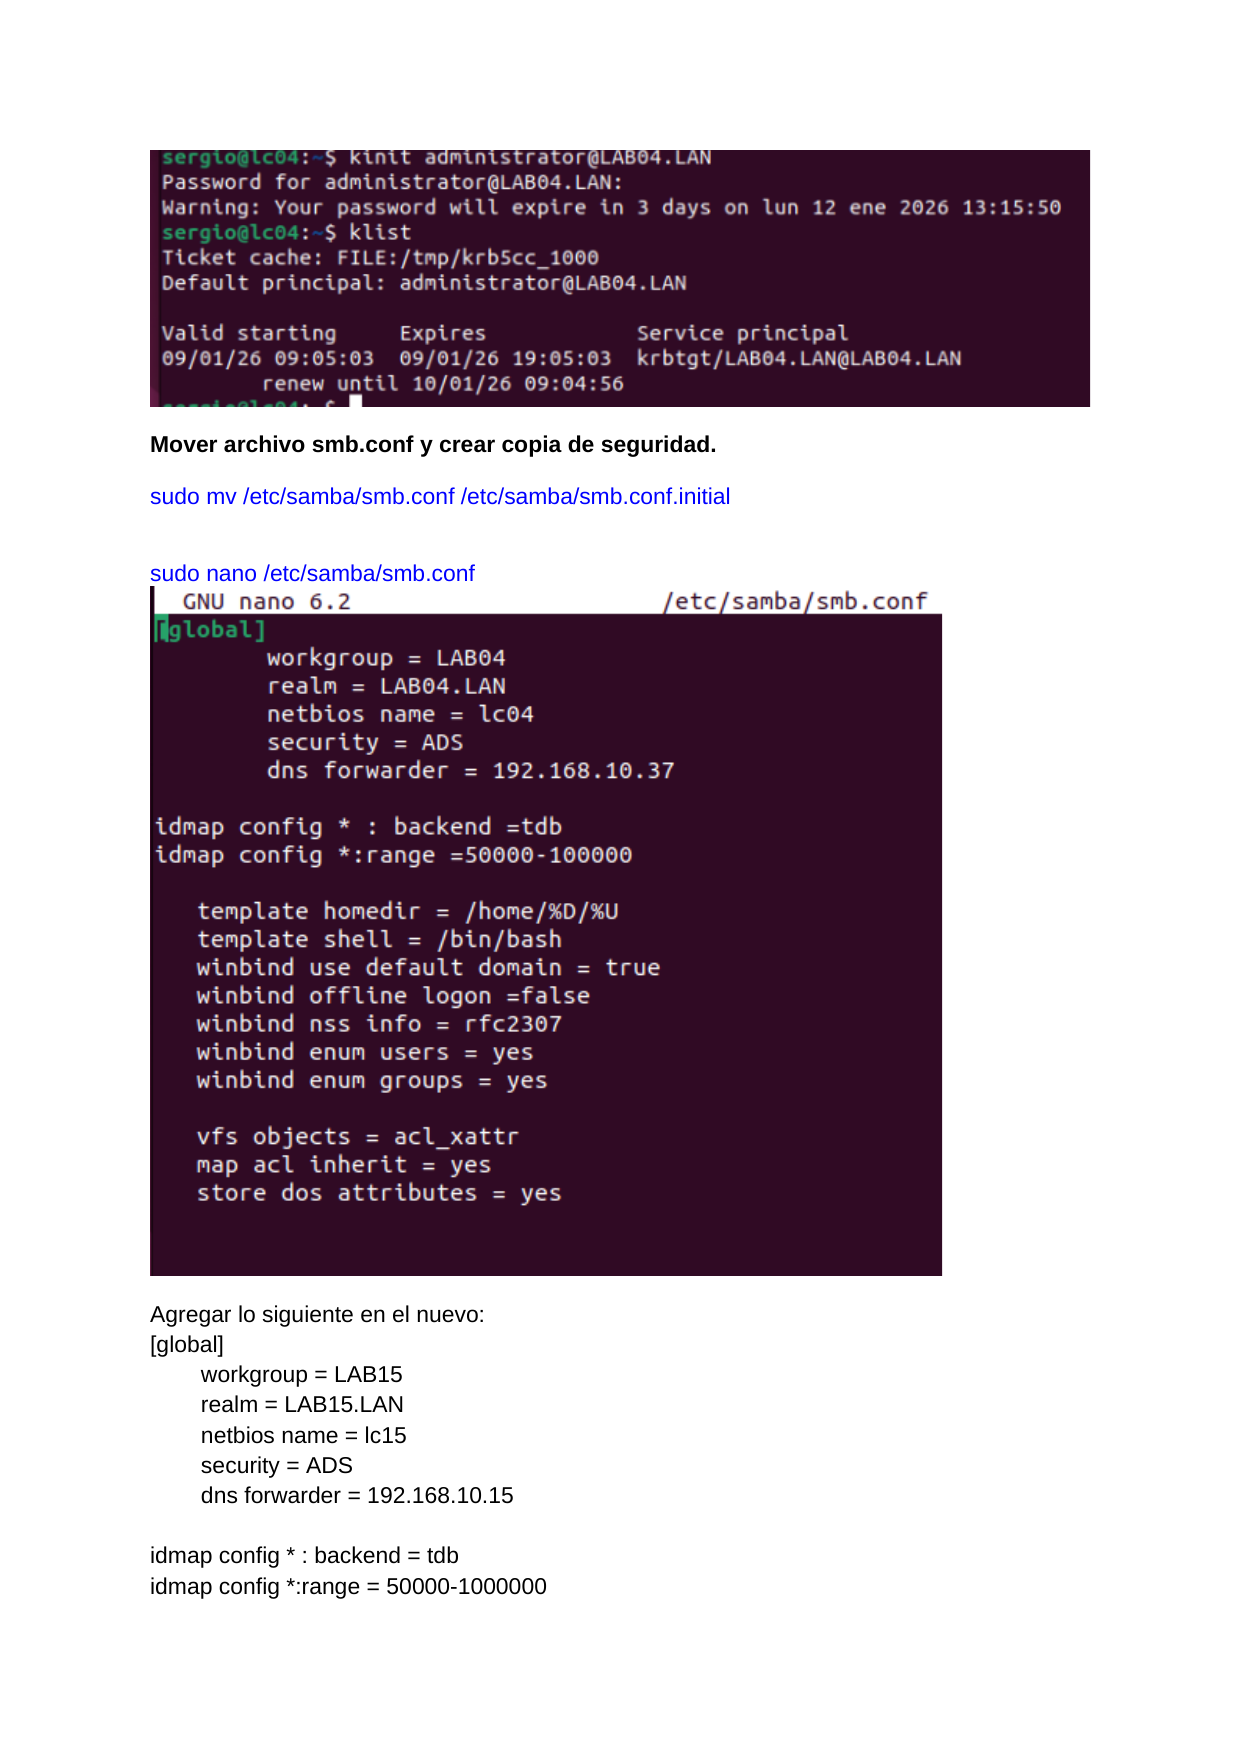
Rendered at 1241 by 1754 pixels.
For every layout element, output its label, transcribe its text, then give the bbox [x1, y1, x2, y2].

picture [150, 150, 1091, 407]
text workgroup = LAB15 [150, 1361, 1090, 1387]
text Agregar lo siguiente en el nuevo: [global] [150, 1301, 1090, 1357]
picture [150, 586, 943, 1276]
text idmap config *:range = 50000-1000000 [150, 1573, 1090, 1599]
text idmap config * : backend = tdb [150, 1542, 1090, 1569]
text sudo mv /etc/samba/smb.conf /etc/samba/smb.conf.initial [150, 483, 1090, 509]
text dns forwarder = 192.168.10.15 [150, 1482, 1090, 1508]
text Mover archivo smb.conf y crear copia de seguridad. [150, 431, 1090, 458]
text realm = LAB15.LAN [150, 1391, 1090, 1418]
text security = ADS [150, 1452, 1090, 1478]
text netbios name = lc15 [150, 1422, 1090, 1448]
